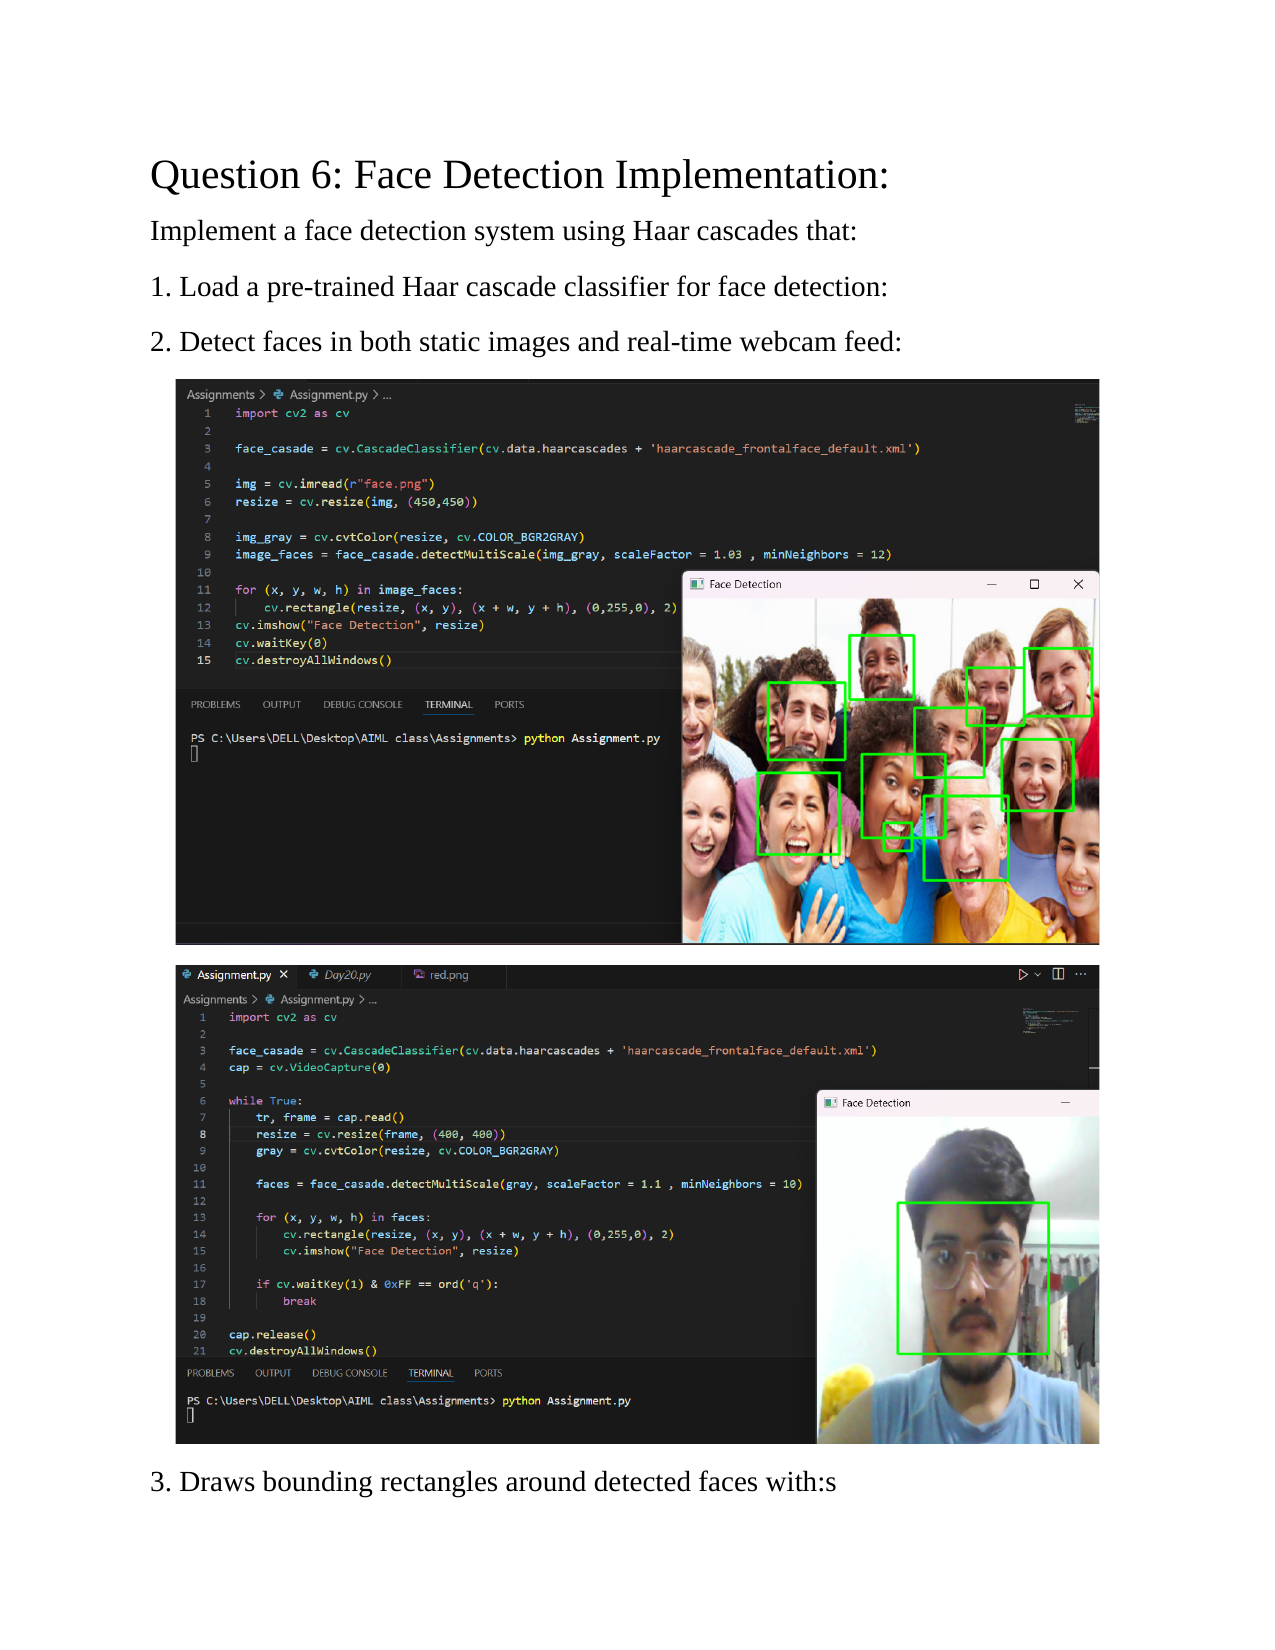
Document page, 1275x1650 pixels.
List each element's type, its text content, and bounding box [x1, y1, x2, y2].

picture [175, 379, 1100, 945]
text 2. Detect faces in both static images and real-time webcam feed: [150, 324, 1125, 357]
picture [175, 965, 1100, 1444]
subtitle Question 6: Face Detection Implementation: [150, 150, 1125, 198]
text Implement a face detection system using Haar cascades that: [150, 213, 1125, 247]
text 1. Load a pre-trained Haar cascade classifier for face detection: [150, 269, 1125, 302]
text 3. Draws bounding rectangles around detected faces with:s [150, 1464, 1125, 1498]
